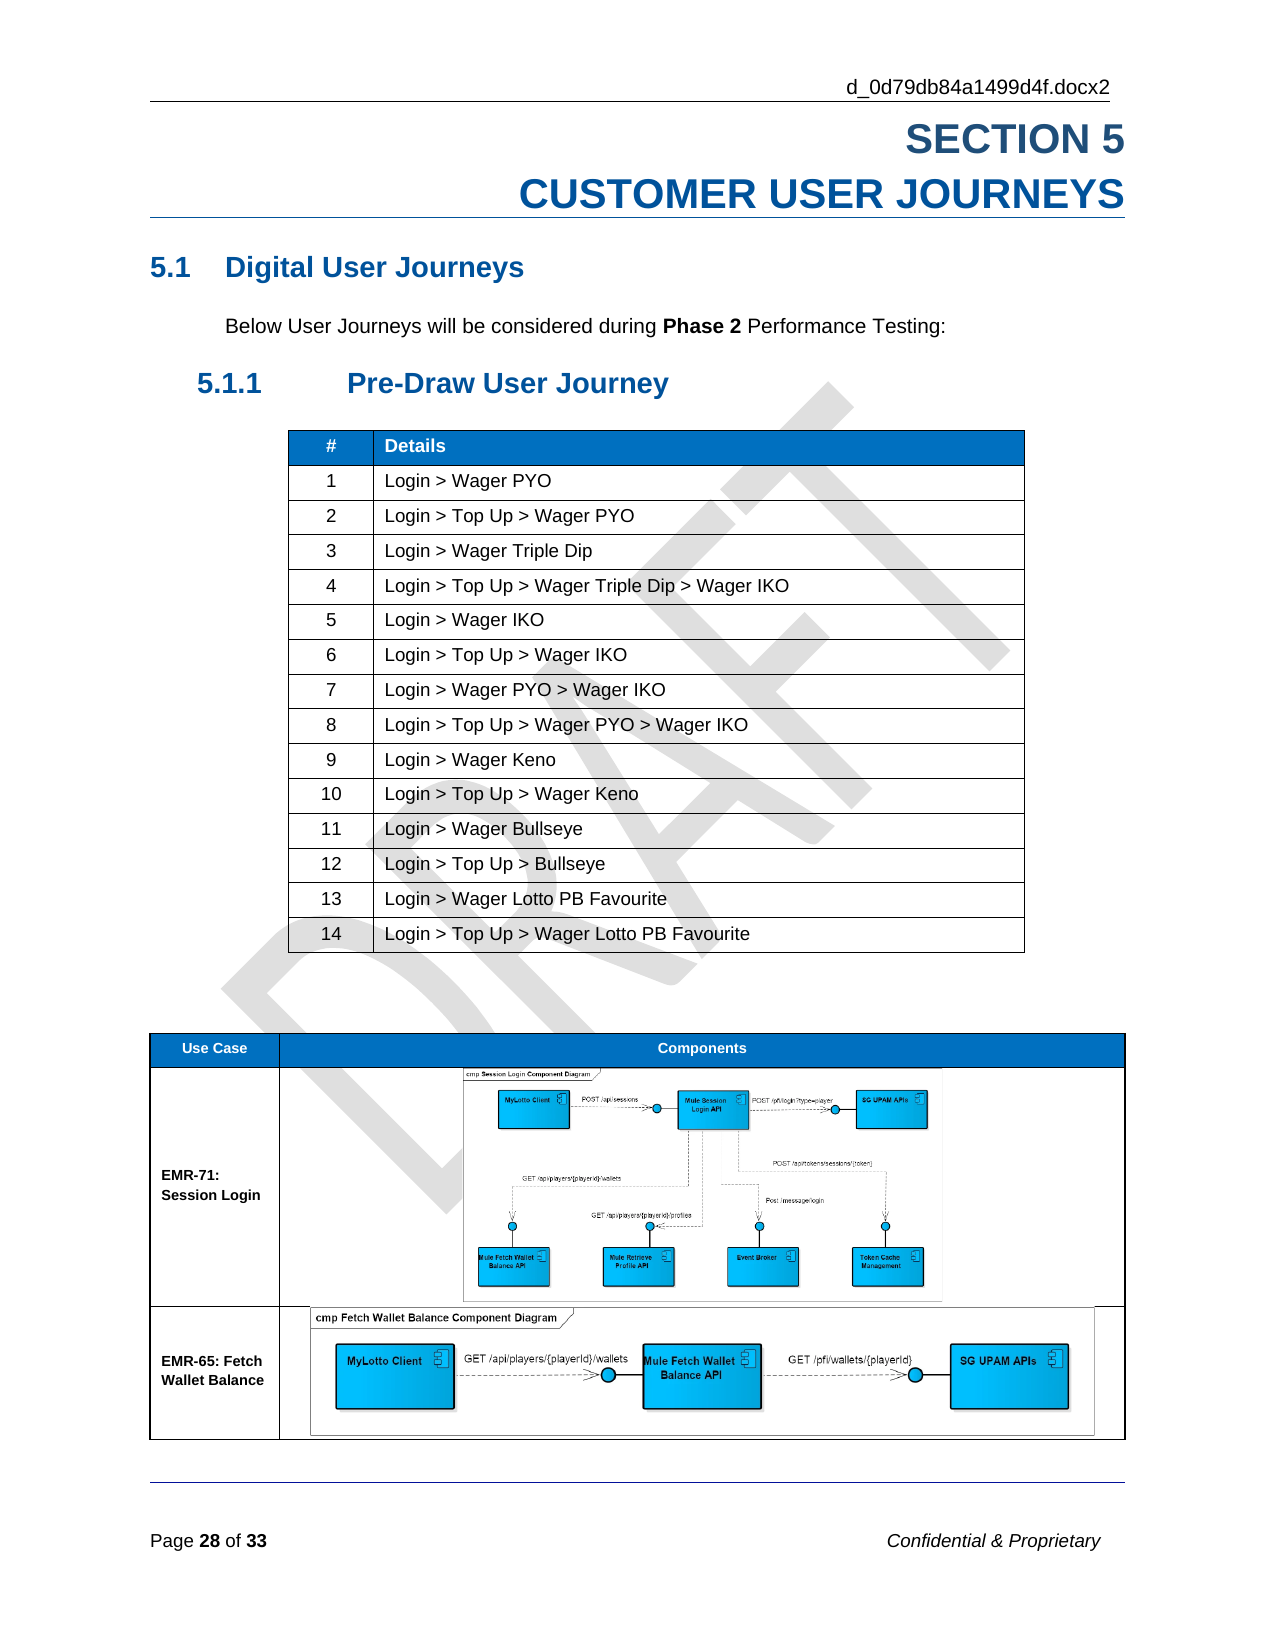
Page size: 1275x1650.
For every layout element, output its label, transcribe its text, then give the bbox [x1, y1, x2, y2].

table_cell Login > Top Up > Wager Triple Dip > Wager IKO [374, 570, 1024, 604]
table_cell 9 [289, 744, 373, 778]
table_cell [280, 1307, 1124, 1439]
table_cell EMR-65: Fetch Wallet Balance [151, 1307, 279, 1439]
table_cell 10 [289, 779, 373, 813]
table_cell Login > Wager Triple Dip [374, 535, 1024, 569]
table_header Details [374, 431, 1024, 465]
table_cell 3 [289, 535, 373, 569]
table_cell Login > Top Up > Wager IKO [374, 640, 1024, 673]
table_cell Login > Top Up > Bullseye [374, 849, 1024, 882]
table_cell Login > Top Up > Wager PYO [374, 501, 1024, 534]
table_cell 14 [289, 918, 373, 952]
table_cell Login > Top Up > Wager Keno [374, 779, 1024, 813]
table_cell Login > Wager PYO > Wager IKO [374, 675, 1024, 708]
picture [310, 1306, 1095, 1436]
table_cell 8 [289, 709, 373, 743]
text Below User Journeys will be considered during Phase 2 Performance Testing: [225, 314, 1125, 338]
table_cell 5 [289, 605, 373, 639]
table_cell Login > Wager Bullseye [374, 814, 1024, 847]
table_header Use Case [151, 1034, 279, 1067]
subtitle Customer USEr journeys [150, 114, 1125, 217]
table_cell Login > Top Up > Wager Lotto PB Favourite [374, 918, 1024, 952]
table_cell 7 [289, 675, 373, 708]
table_cell Login > Wager Lotto PB Favourite [374, 883, 1024, 917]
table_cell Login > Wager PYO [374, 466, 1024, 499]
table_cell 13 [289, 883, 373, 917]
table_cell 6 [289, 640, 373, 673]
table_cell Login > Top Up > Wager PYO > Wager IKO [374, 709, 1024, 743]
table_cell 12 [289, 849, 373, 882]
table_cell Login > Wager IKO [374, 605, 1024, 639]
table_cell 1 [289, 466, 373, 499]
table_cell Login > Wager Keno [374, 744, 1024, 778]
table_cell 4 [289, 570, 373, 604]
subtitle Digital User Journeys [150, 250, 1125, 284]
table_cell [280, 1068, 1124, 1306]
table_header Components [280, 1034, 1124, 1067]
table_cell EMR-71: Session Login [151, 1068, 279, 1306]
table_cell 11 [289, 814, 373, 847]
picture [462, 1068, 943, 1302]
table_cell 2 [289, 501, 373, 534]
subtitle Pre-Draw User Journey [197, 366, 1125, 400]
table_header # [289, 431, 373, 465]
